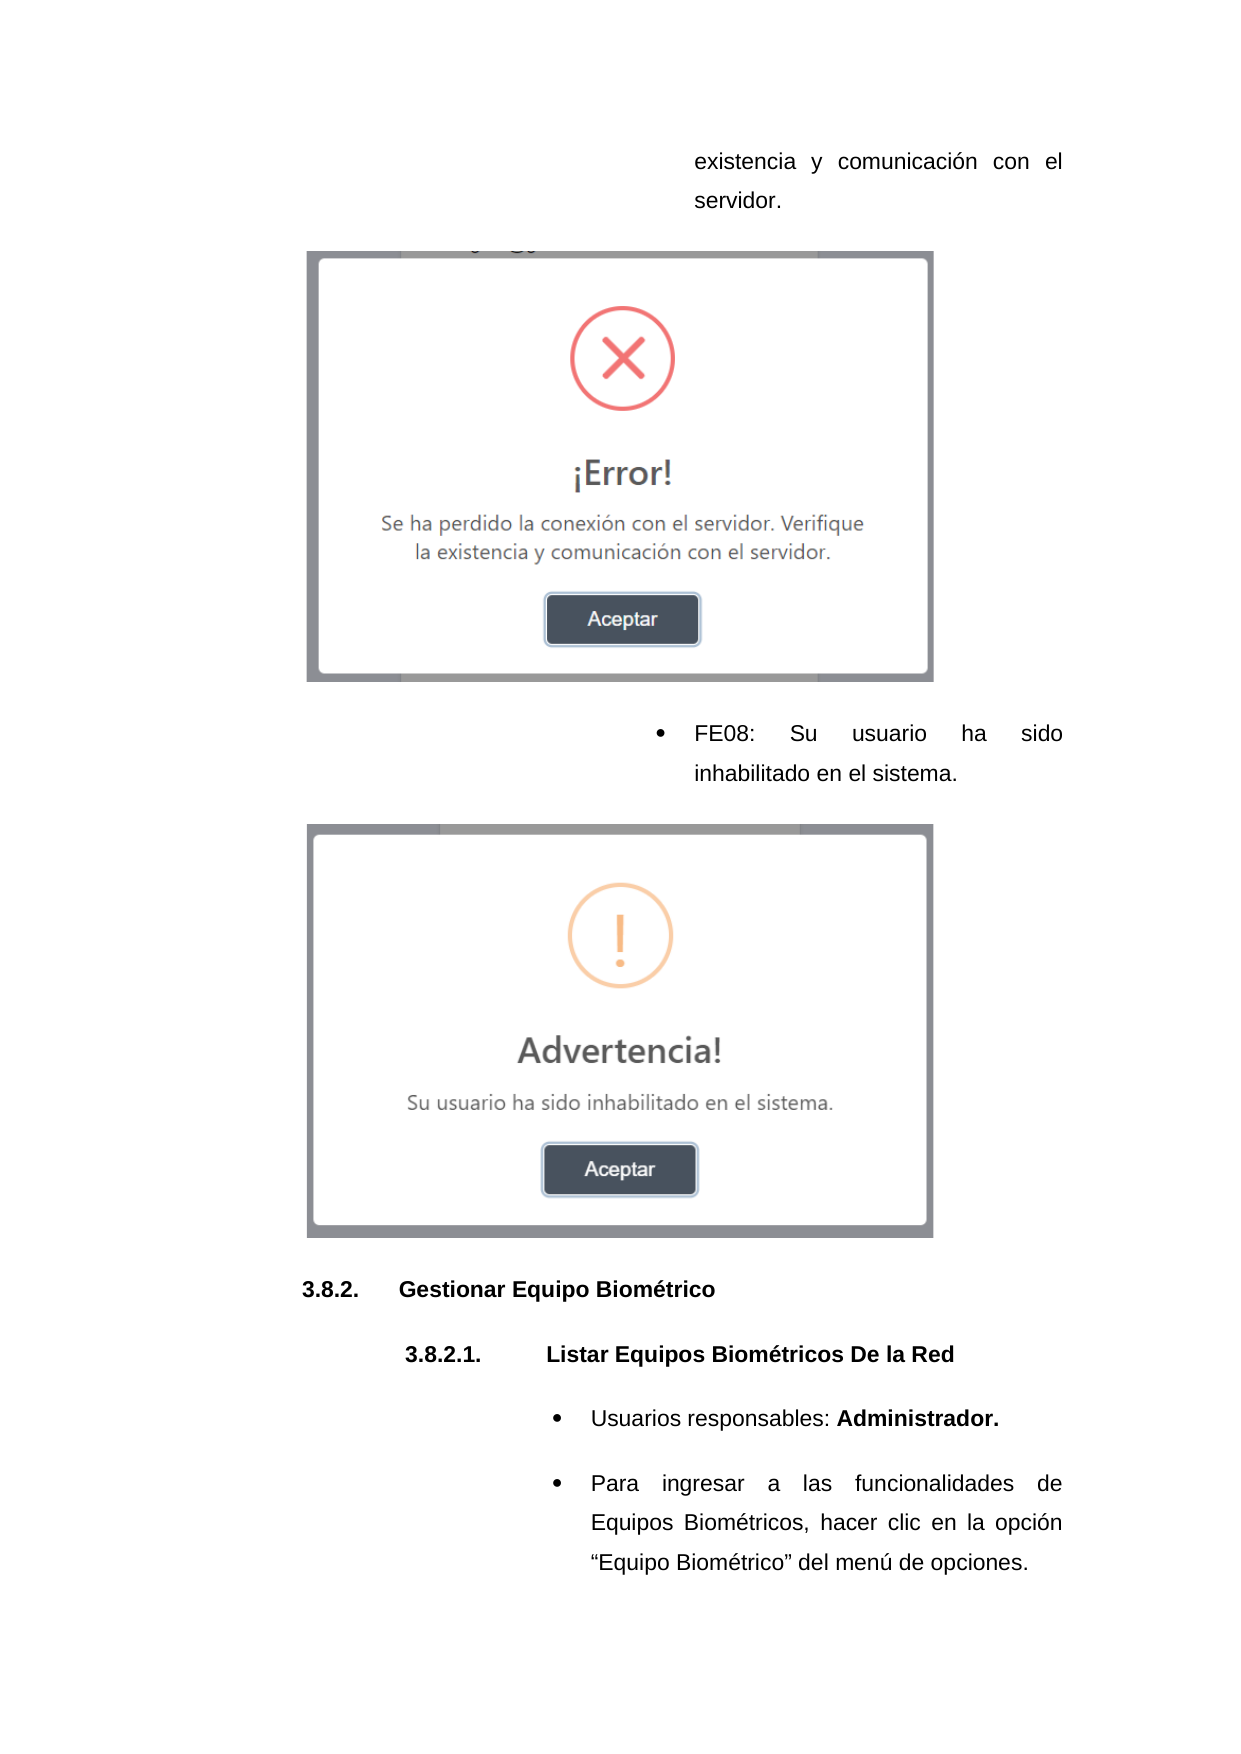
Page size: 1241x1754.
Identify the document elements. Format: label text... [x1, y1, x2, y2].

subtitle Gestionar Equipo Biométrico [302, 1276, 1063, 1303]
list Usuarios responsables: Administrador. [553, 1405, 1063, 1432]
subtitle Listar Equipos Biométricos De la Red [405, 1341, 1063, 1367]
picture [306, 824, 934, 1238]
list Para ingresar a las funcionalidades de Equipos Biométricos, hacer clic en la opción “Equipo Biométrico” del menú de opciones. [553, 1470, 1063, 1575]
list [657, 148, 1063, 213]
picture [306, 251, 934, 682]
list FE08: Su usuario ha sido inhabilitado en el sistema. [657, 720, 1063, 786]
